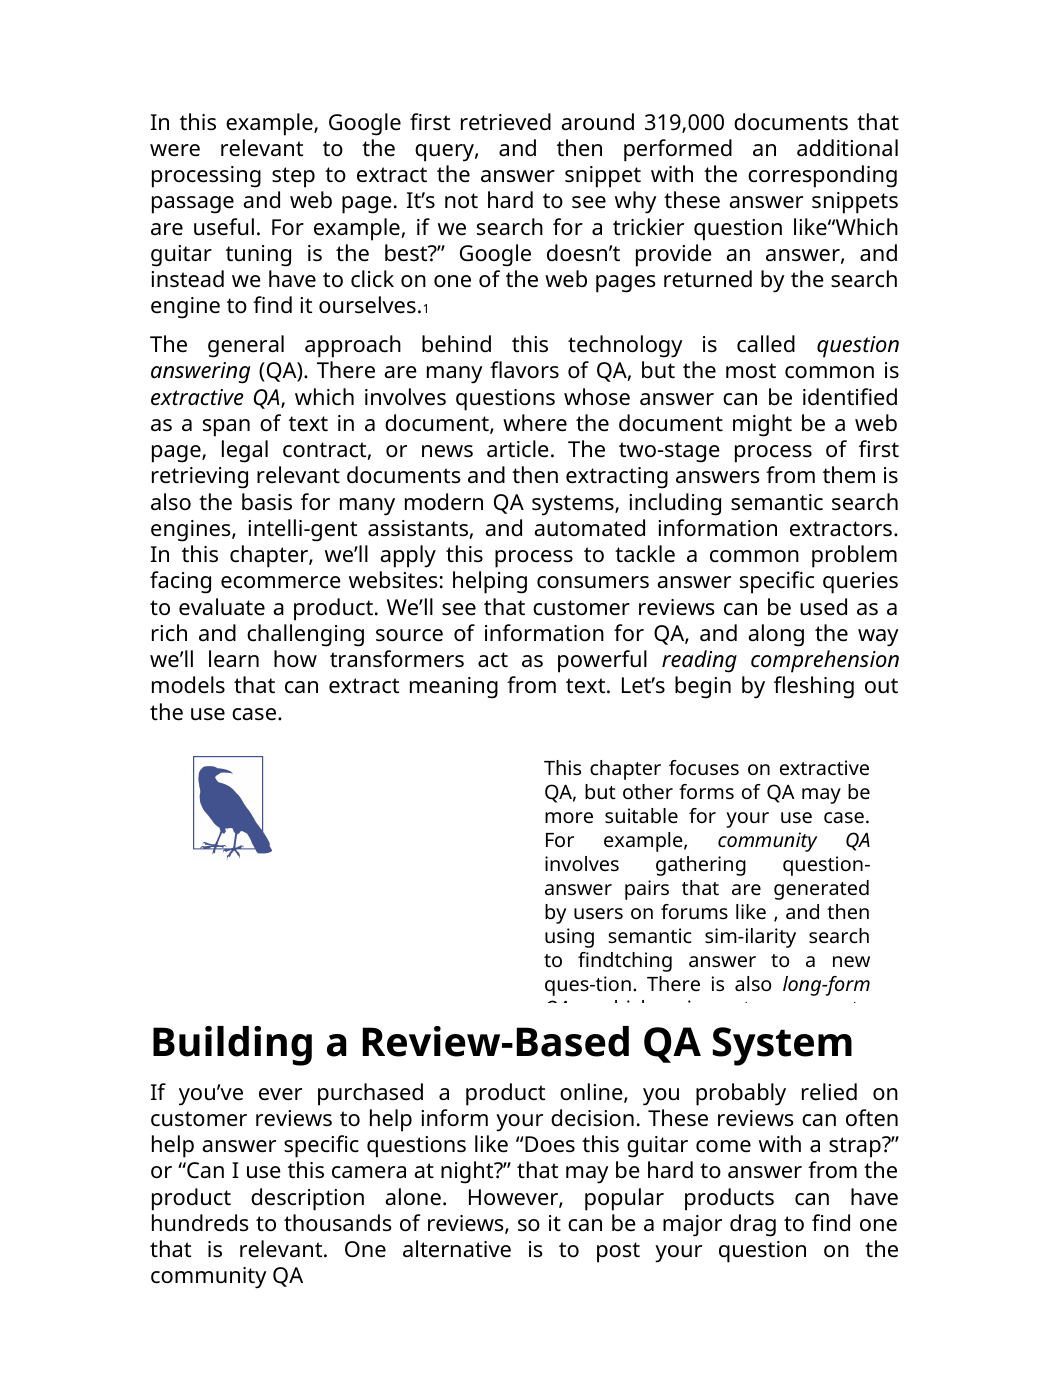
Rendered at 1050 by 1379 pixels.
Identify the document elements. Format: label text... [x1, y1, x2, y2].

text In this example, Google first retrieved around 319,000 documents that were relevant to the query, and then performed an additional processing step to extract the answer snippet with the corresponding passage and web page. It’s not hard to see why these answer snippets are useful. For example, if we search for a trickier question like“Which guitar tuning is the best?” Google doesn’t provide an answer, and instead we have to click on one of the web pages returned by the search engine to find it ourselves.1 [150, 109, 900, 319]
table_header [155, 747, 532, 1003]
text The general approach behind this technology is called question answering (QA). There are many flavors of QA, but the most common is extractive QA, which involves questions whose answer can be identified as a span of text in a document, where the document might be a web page, legal contract, or news article. The two-stage process of first retrieving relevant documents and then extracting answers from them is also the basis for many modern QA systems, including semantic search engines, intelli‐gent assistants, and automated information extractors. In this chapter, we’ll apply this process to tackle a common problem facing ecommerce websites: helping consumers answer specific queries to evaluate a product. We’ll see that customer reviews can be used as a rich and challenging source of information for QA, and along the way we’ll learn how transformers act as powerful reading comprehension models that can extract meaning from text. Let’s begin by fleshing out the use case. [150, 331, 900, 725]
picture [193, 756, 272, 860]
table_header This chapter focuses on extractive QA, but other forms of QA may be more suitable for your use case. For example, community QA involves gathering question-answer pairs that are generated by users on forums like , and then using semantic sim‐ilarity search to findtching answer to a new ques‐tion. There is also long-form QA, which aims to generate complex paragraph-length answers to open-ended questions like “Why is the sky blue?” Remarkably, it is also possible to do QA over tables, and transformer models like can even perform aggrega‐tions to produce the final answ [532, 747, 908, 1003]
text If you’ve ever purchased a product online, you probably relied on customer reviews to help inform your decision. These reviews can often help answer specific questions like “Does this guitar come with a strap?” or “Can I use this camera at night?” that may be hard to answer from the product description alone. However, popular products can have hundreds to thousands of reviews, so it can be a major drag to find one that is relevant. One alternative is to post your question on the community QA [150, 1079, 900, 1289]
text Building a Review-Based QA System [150, 1019, 902, 1066]
